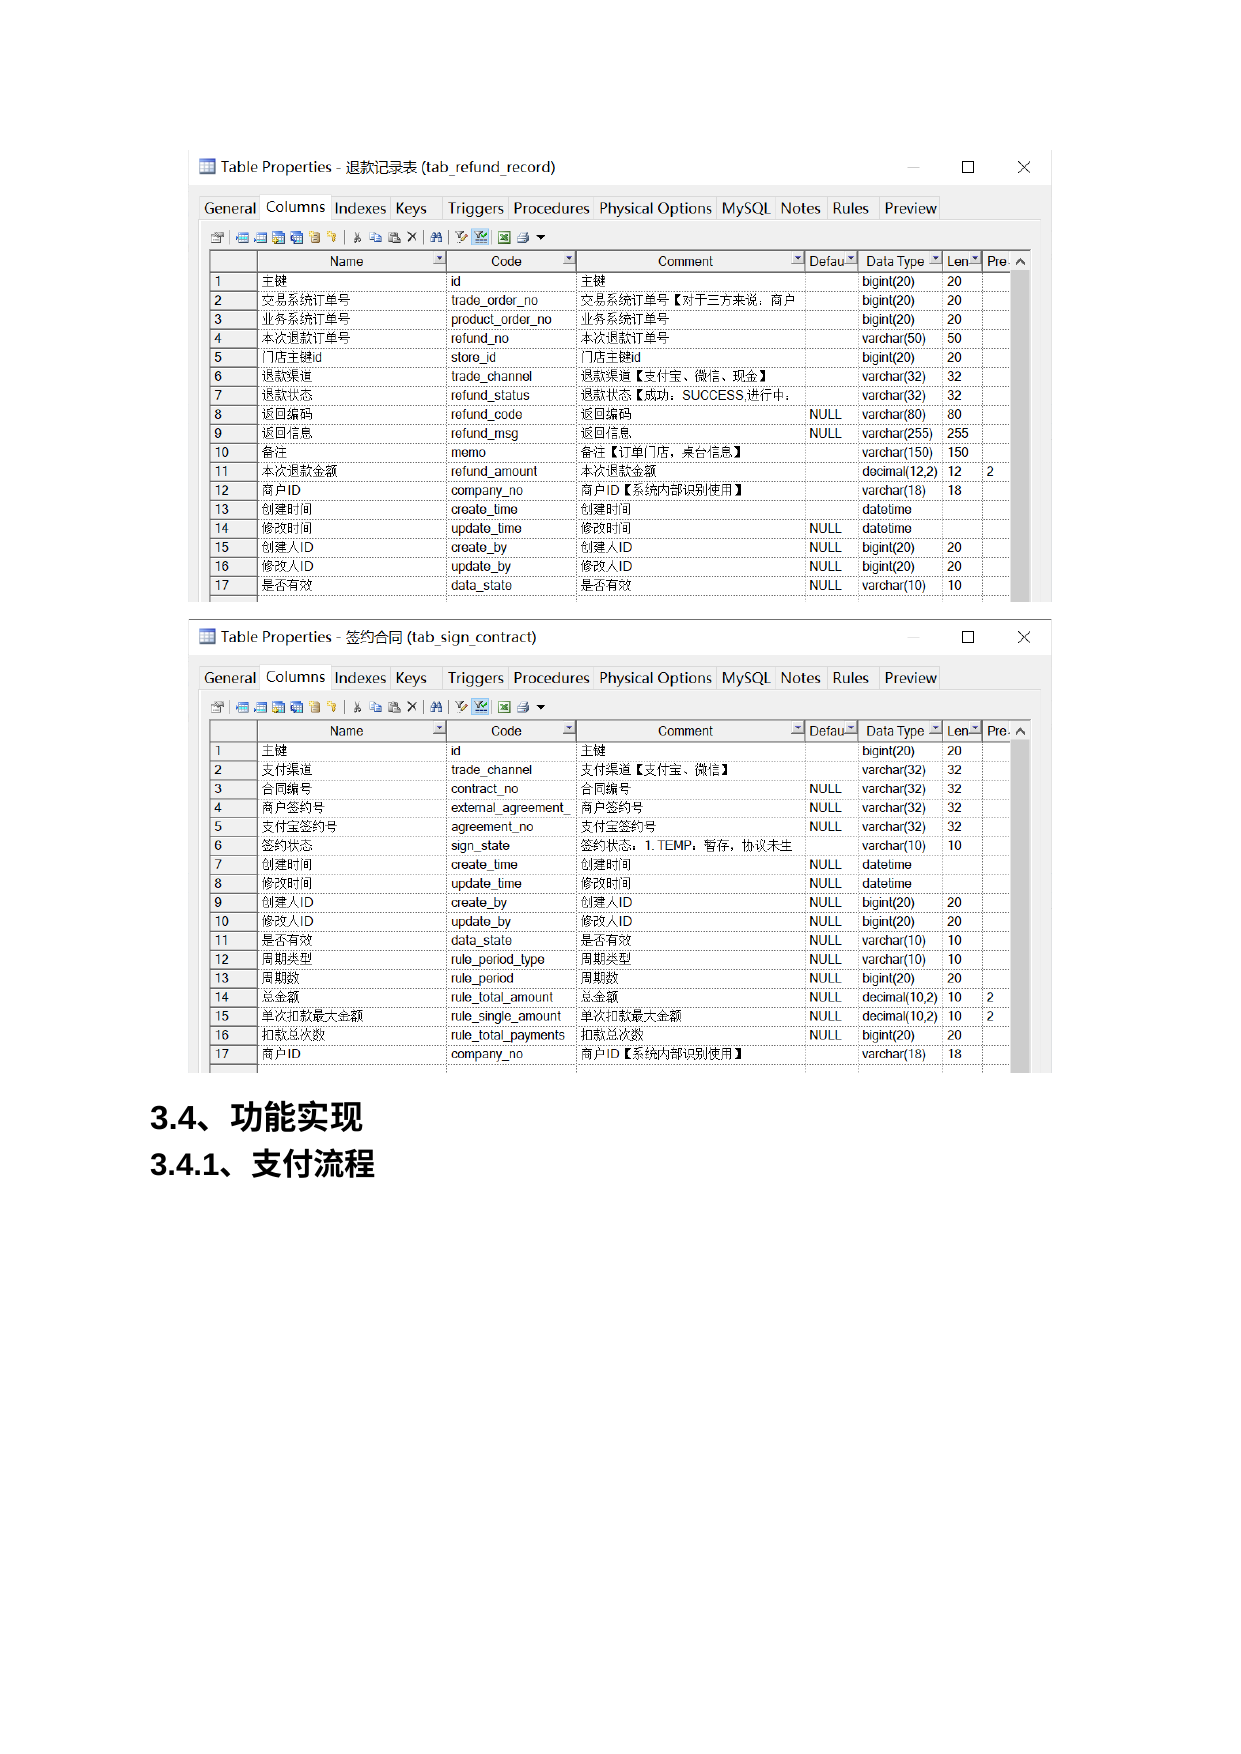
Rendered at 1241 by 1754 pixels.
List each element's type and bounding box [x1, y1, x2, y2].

picture [188, 619, 1052, 1073]
picture [188, 150, 1052, 602]
